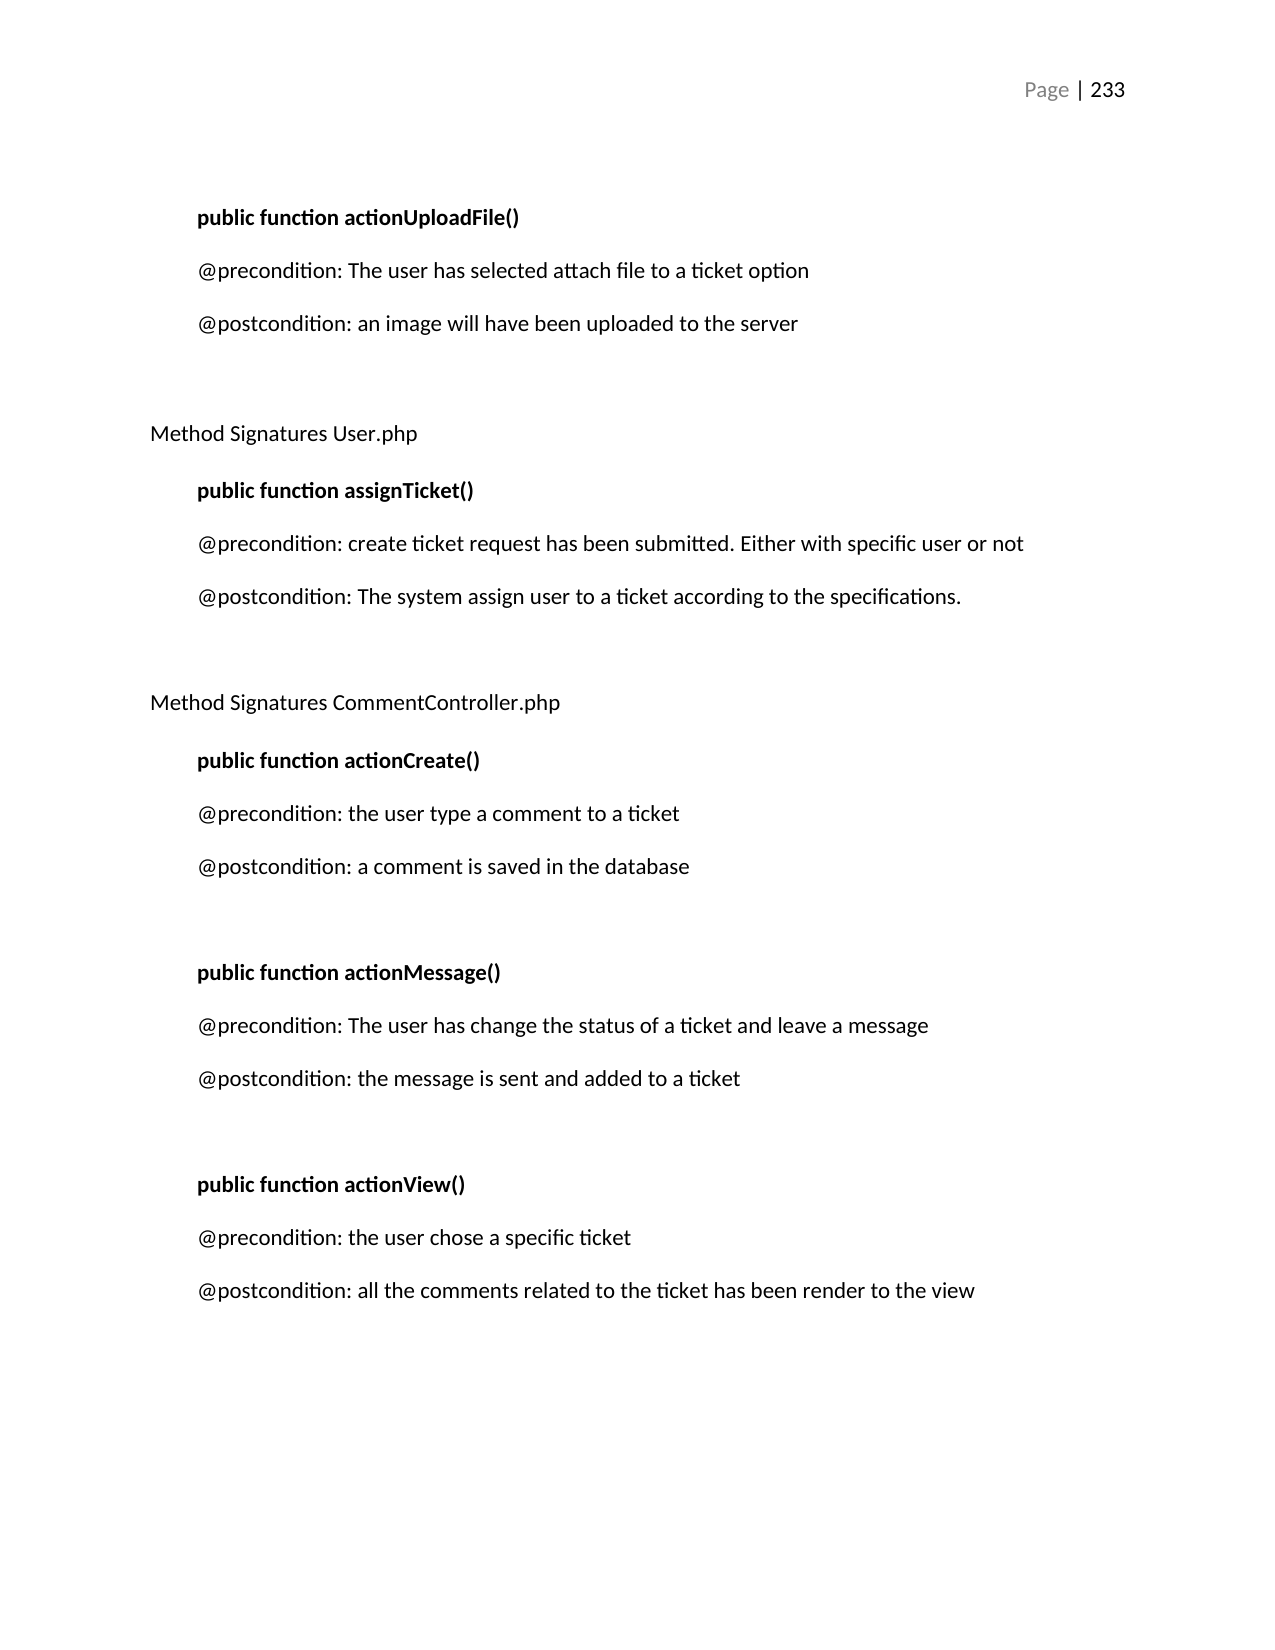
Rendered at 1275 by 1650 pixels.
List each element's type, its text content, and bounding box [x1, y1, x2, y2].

text @precondition: the user type a comment to a ticket [197, 799, 1125, 827]
text @postcondition: the message is sent and added to a ticket [197, 1064, 1125, 1092]
text @precondition: create ticket request has been submitted. Either with specific user or not [197, 529, 1125, 557]
text public function actionMessage() [197, 958, 1125, 986]
text @postcondition: The system assign user to a ticket according to the specifications. [197, 582, 1125, 611]
text @postcondition: a comment is saved in the database [197, 852, 1125, 880]
text public function actionCreate() [197, 746, 1125, 774]
text @postcondition: all the comments related to the ticket has been render to the view [197, 1276, 1125, 1304]
text @precondition: The user has selected attach file to a ticket option [197, 256, 1125, 284]
text @postcondition: an image will have been uploaded to the server [197, 309, 1125, 337]
text Method Signatures CommentController.php [150, 688, 1125, 717]
text @precondition: The user has change the status of a ticket and leave a message [197, 1011, 1125, 1039]
text public function actionUploadFile() [197, 203, 1125, 231]
text public function actionView() [197, 1170, 1125, 1198]
text public function assignTicket() [197, 476, 1125, 504]
text @precondition: the user chose a specific ticket [197, 1223, 1125, 1251]
text Method Signatures User.php [150, 419, 1125, 447]
